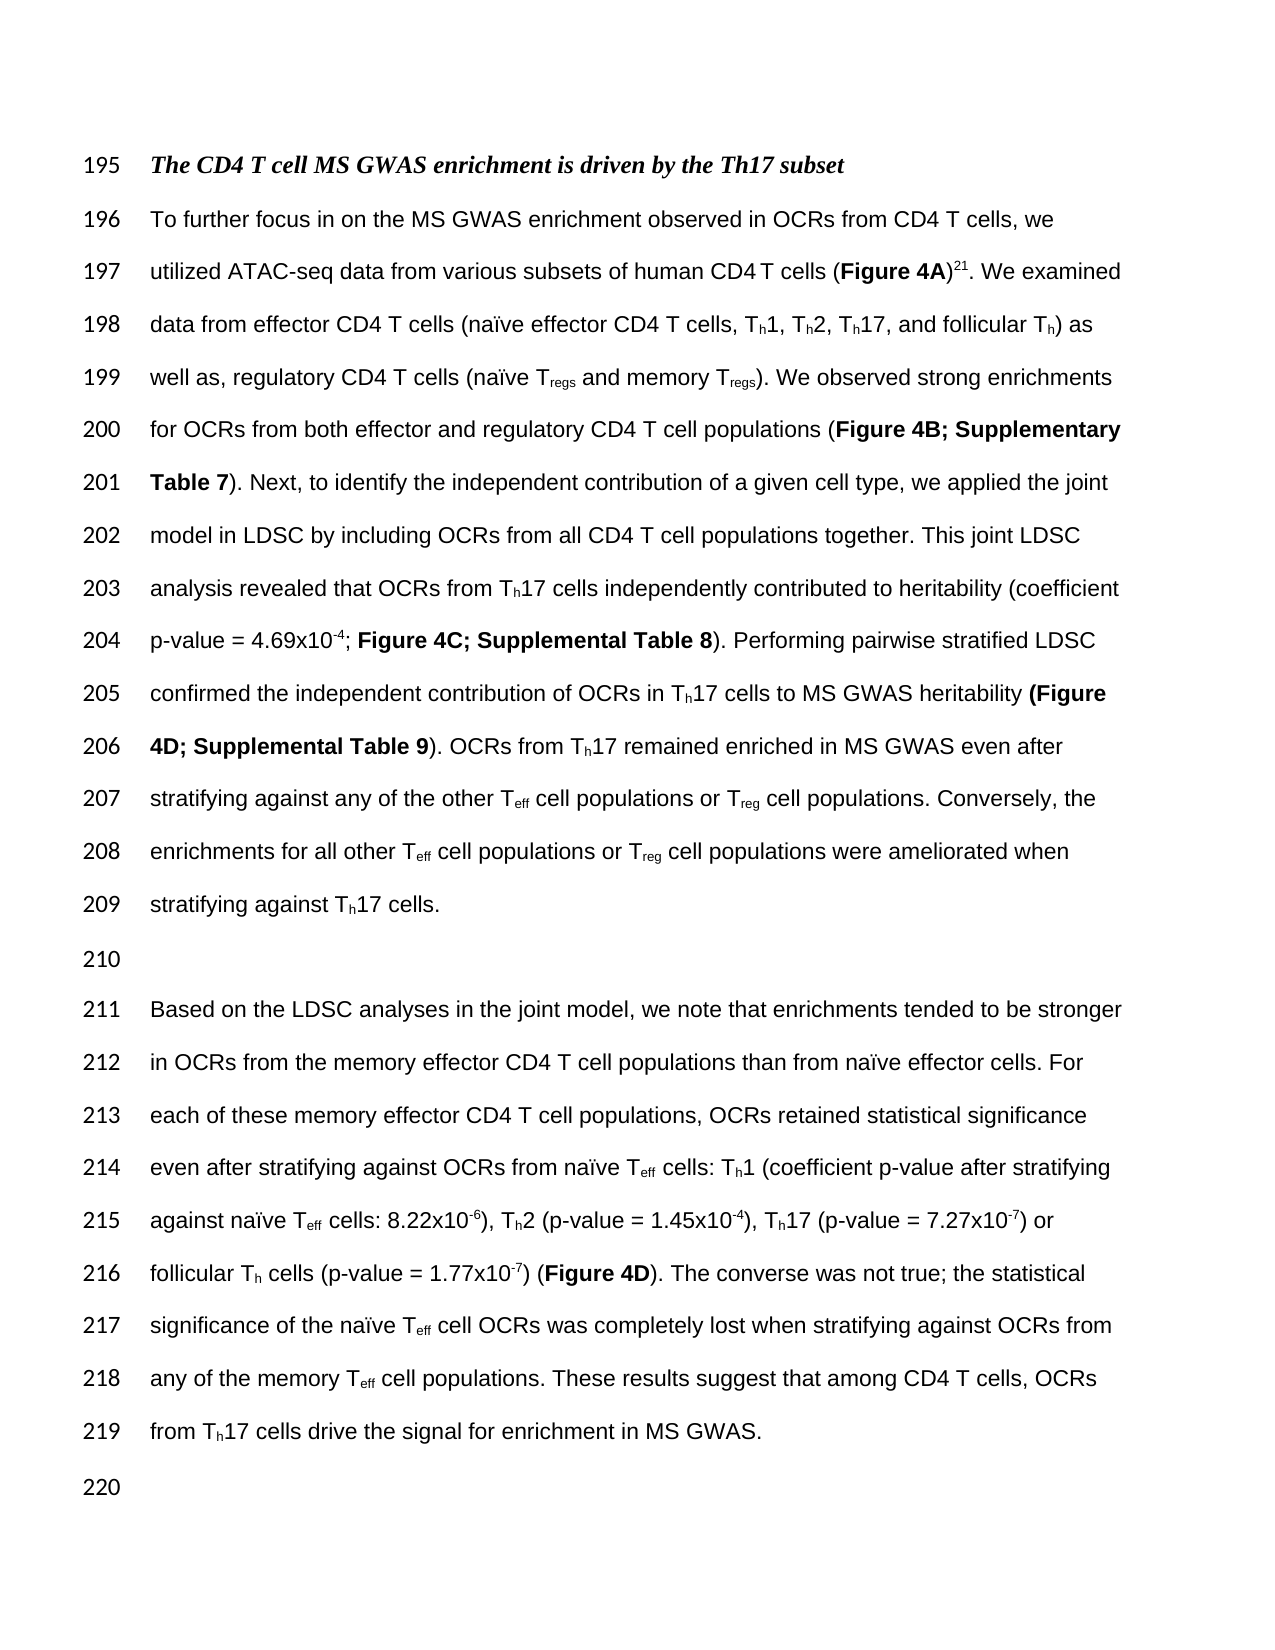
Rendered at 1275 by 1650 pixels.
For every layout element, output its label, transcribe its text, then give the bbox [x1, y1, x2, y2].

subtitle The CD4 T cell MS GWAS enrichment is driven by the Th17 subset [150, 150, 1125, 179]
text Based on the LDSC analyses in the joint model, we note that enrichments tended to be stronger in OCRs from the memory effector CD4 T cell populations than from naïve effector cells. For each of these memory effector CD4 T cell populations, OCRs retained statistical significance even after stratifying against OCRs from naïve Teff cells: Th1 (coefficient p-value after stratifying against naïve Teff cells: 8.22x10-6), Th2 (p-value = 1.45x10-4), Th17 (p-value = 7.27x10-7) or follicular Th cells (p-value = 1.77x10-7) (Figure 4D). The converse was not true; the statistical significance of the naïve Teff cell OCRs was completely lost when stratifying against OCRs from any of the memory Teff cell populations. These results suggest that among CD4 T cells, OCRs from Th17 cells drive the signal for enrichment in MS GWAS. [150, 996, 1125, 1444]
text To further focus in on the MS GWAS enrichment observed in OCRs from CD4 T cells, we utilized ATAC-seq data from various subsets of human CD4 T cells (Figure 4A)21. We examined data from effector CD4 T cells (naïve effector CD4 T cells, Th1, Th2, Th17, and follicular Th) as well as, regulatory CD4 T cells (naïve Tregs and memory Tregs). We observed strong enrichments for OCRs from both effector and regulatory CD4 T cell populations (Figure 4B; Supplementary Table 7). Next, to identify the independent contribution of a given cell type, we applied the joint model in LDSC by including OCRs from all CD4 T cell populations together. This joint LDSC analysis revealed that OCRs from Th17 cells independently contributed to heritability (coefficient p-value = 4.69x10-4; Figure 4C; Supplemental Table 8). Performing pairwise stratified LDSC confirmed the independent contribution of OCRs in Th17 cells to MS GWAS heritability (Figure 4D; Supplemental Table 9). OCRs from Th17 remained enriched in MS GWAS even after stratifying against any of the other Teff cell populations or Treg cell populations. Conversely, the enrichments for all other Teff cell populations or Treg cell populations were ameliorated when stratifying against Th17 cells. [150, 206, 1125, 917]
